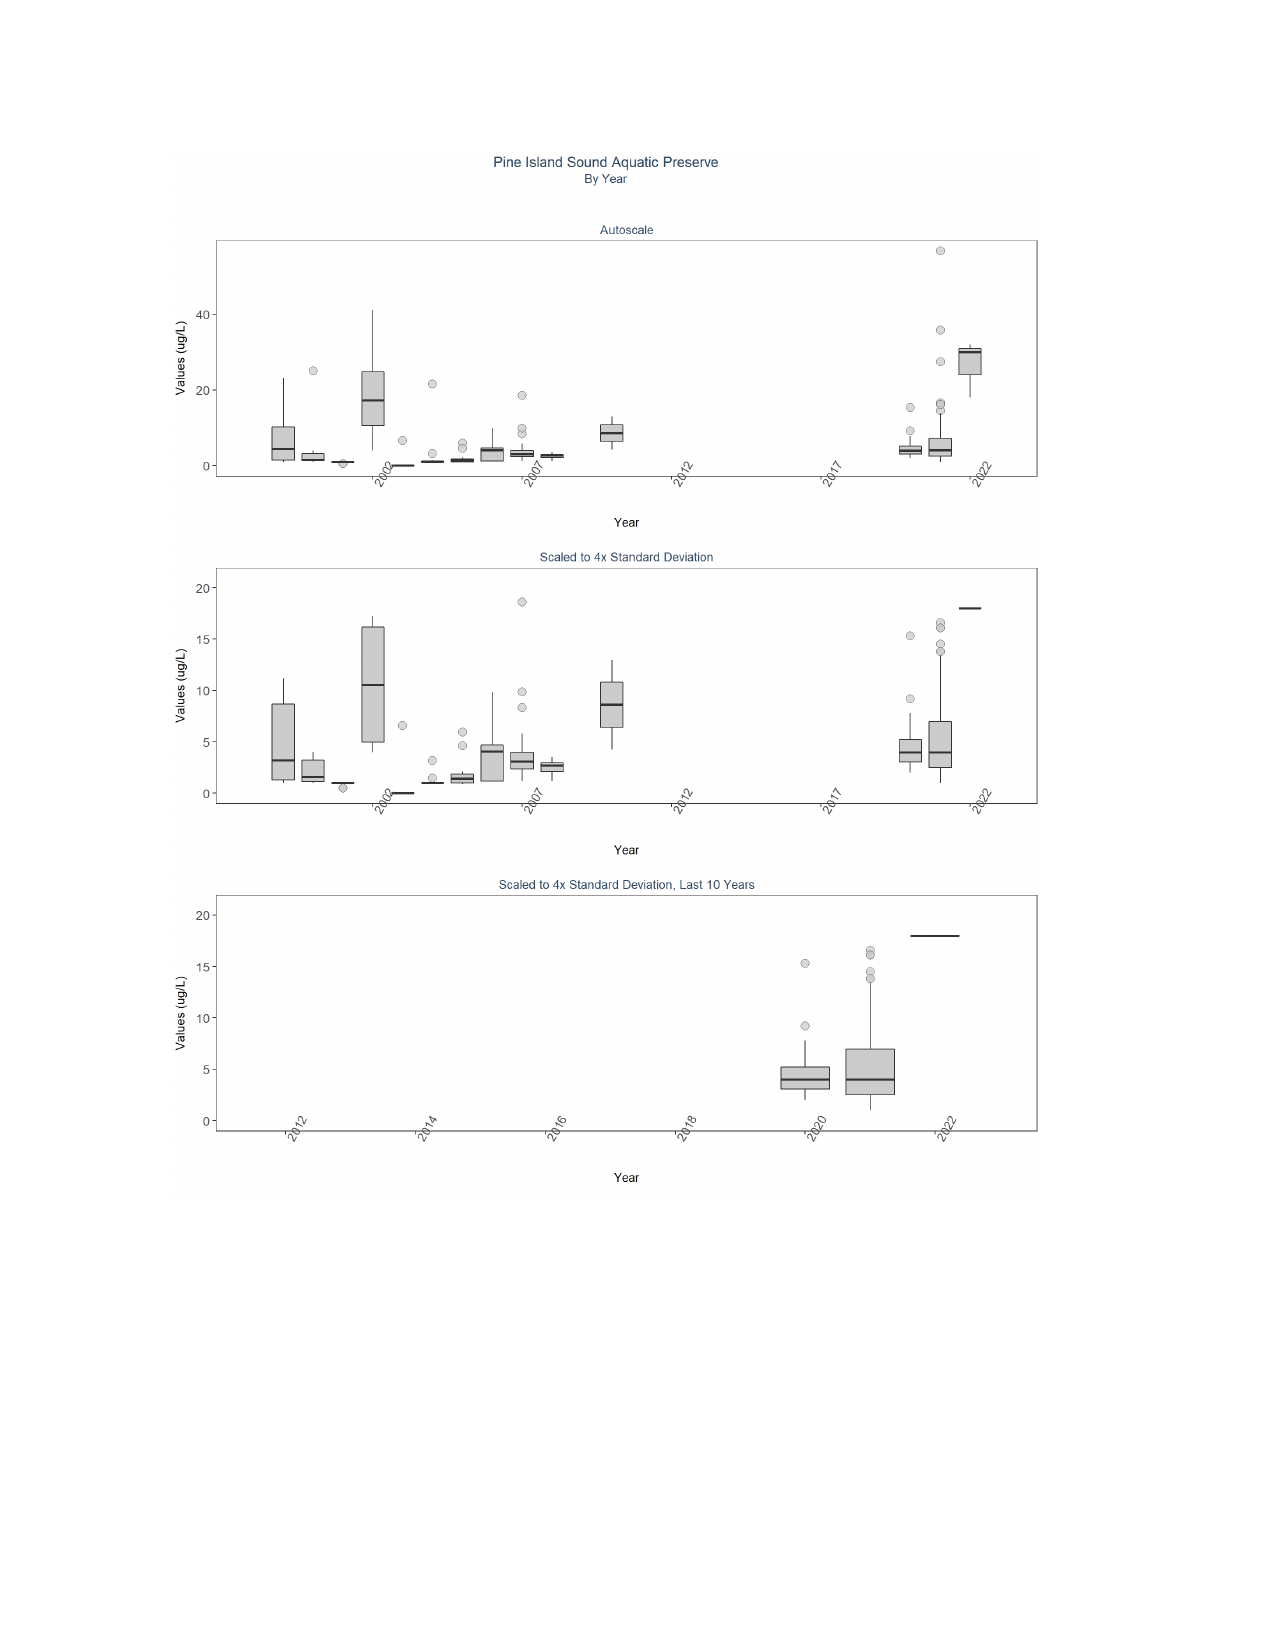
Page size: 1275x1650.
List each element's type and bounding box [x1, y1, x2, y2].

picture [168, 150, 1044, 1200]
